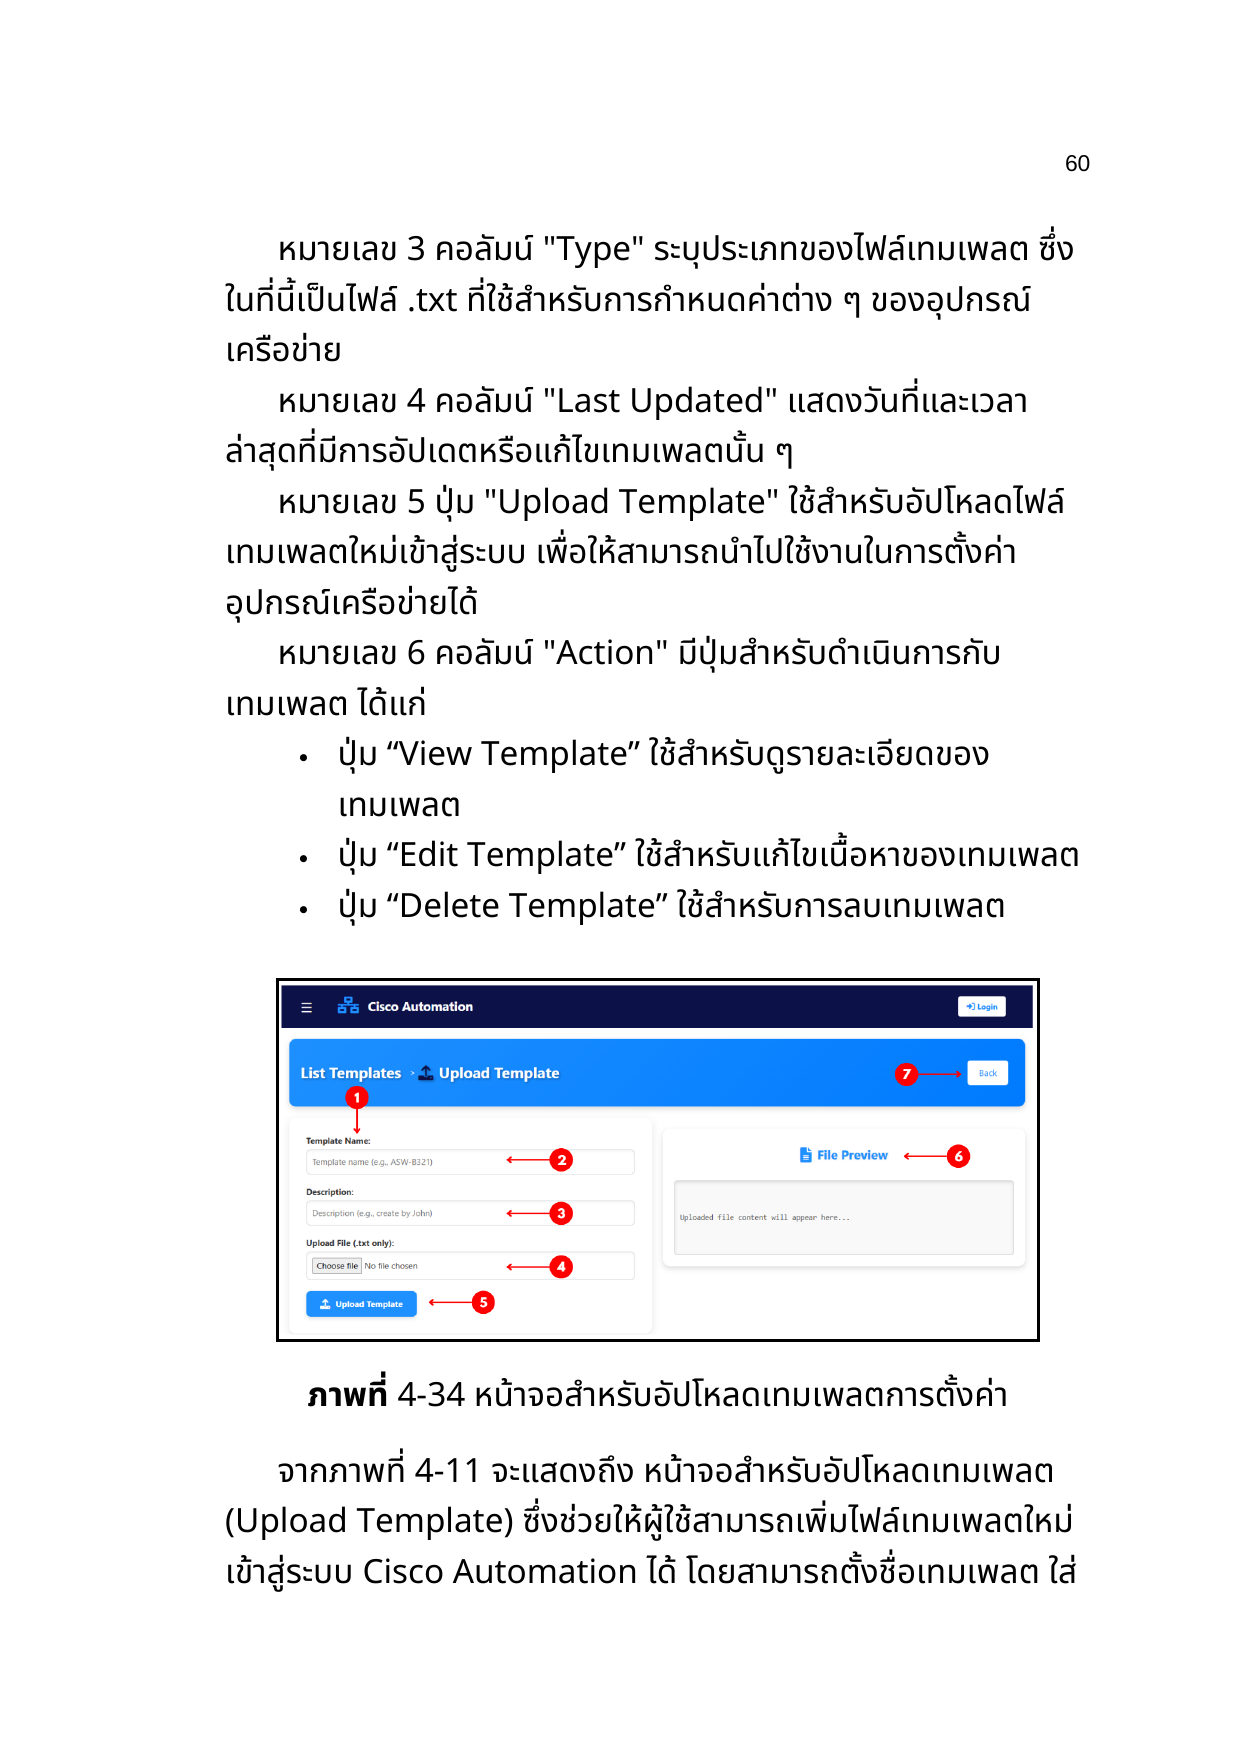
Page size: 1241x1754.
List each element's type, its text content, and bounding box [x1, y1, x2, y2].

list ปุ่ม “Edit Template” ใช้สำหรับแก้ไขเนื้อหาของเทมเพลต [300, 831, 1090, 882]
text หมายเลข 5 ปุ่ม "Upload Template" ใช้สำหรับอัปโหลดไฟล์เทมเพลตใหม่เข้าสู่ระบบ เพื่อให้สามารถนำไปใช้งานในการตั้งค่าอุปกรณ์เครือข่ายได้ [225, 478, 1090, 629]
list ปุ่ม “Delete Template” ใช้สำหรับการลบเทมเพลต [300, 882, 1090, 932]
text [225, 1446, 1090, 1598]
text หมายเลข 4 คอลัมน์ "Last Updated" แสดงวันที่และเวลาล่าสุดที่มีการอัปเดตหรือแก้ไขเทมเพลตนั้น ๆ [225, 377, 1090, 478]
text หมายเลข 6 คอลัมน์ "Action" มีปุ่มสำหรับดำเนินการกับเทมเพลต ได้แก่ [225, 629, 1090, 730]
list ปุ่ม “View Template” ใช้สำหรับดูรายละเอียดของเทมเพลต [300, 730, 1090, 831]
text หมายเลข 3 คอลัมน์ "Type" ระบุประเภทของไฟล์เทมเพลต ซึ่งในที่นี้เป็นไฟล์ .txt ที่ใช้สำหรับการกำหนดค่าต่าง ๆ ของอุปกรณ์เครือข่าย [225, 225, 1090, 377]
picture [279, 981, 1037, 1339]
